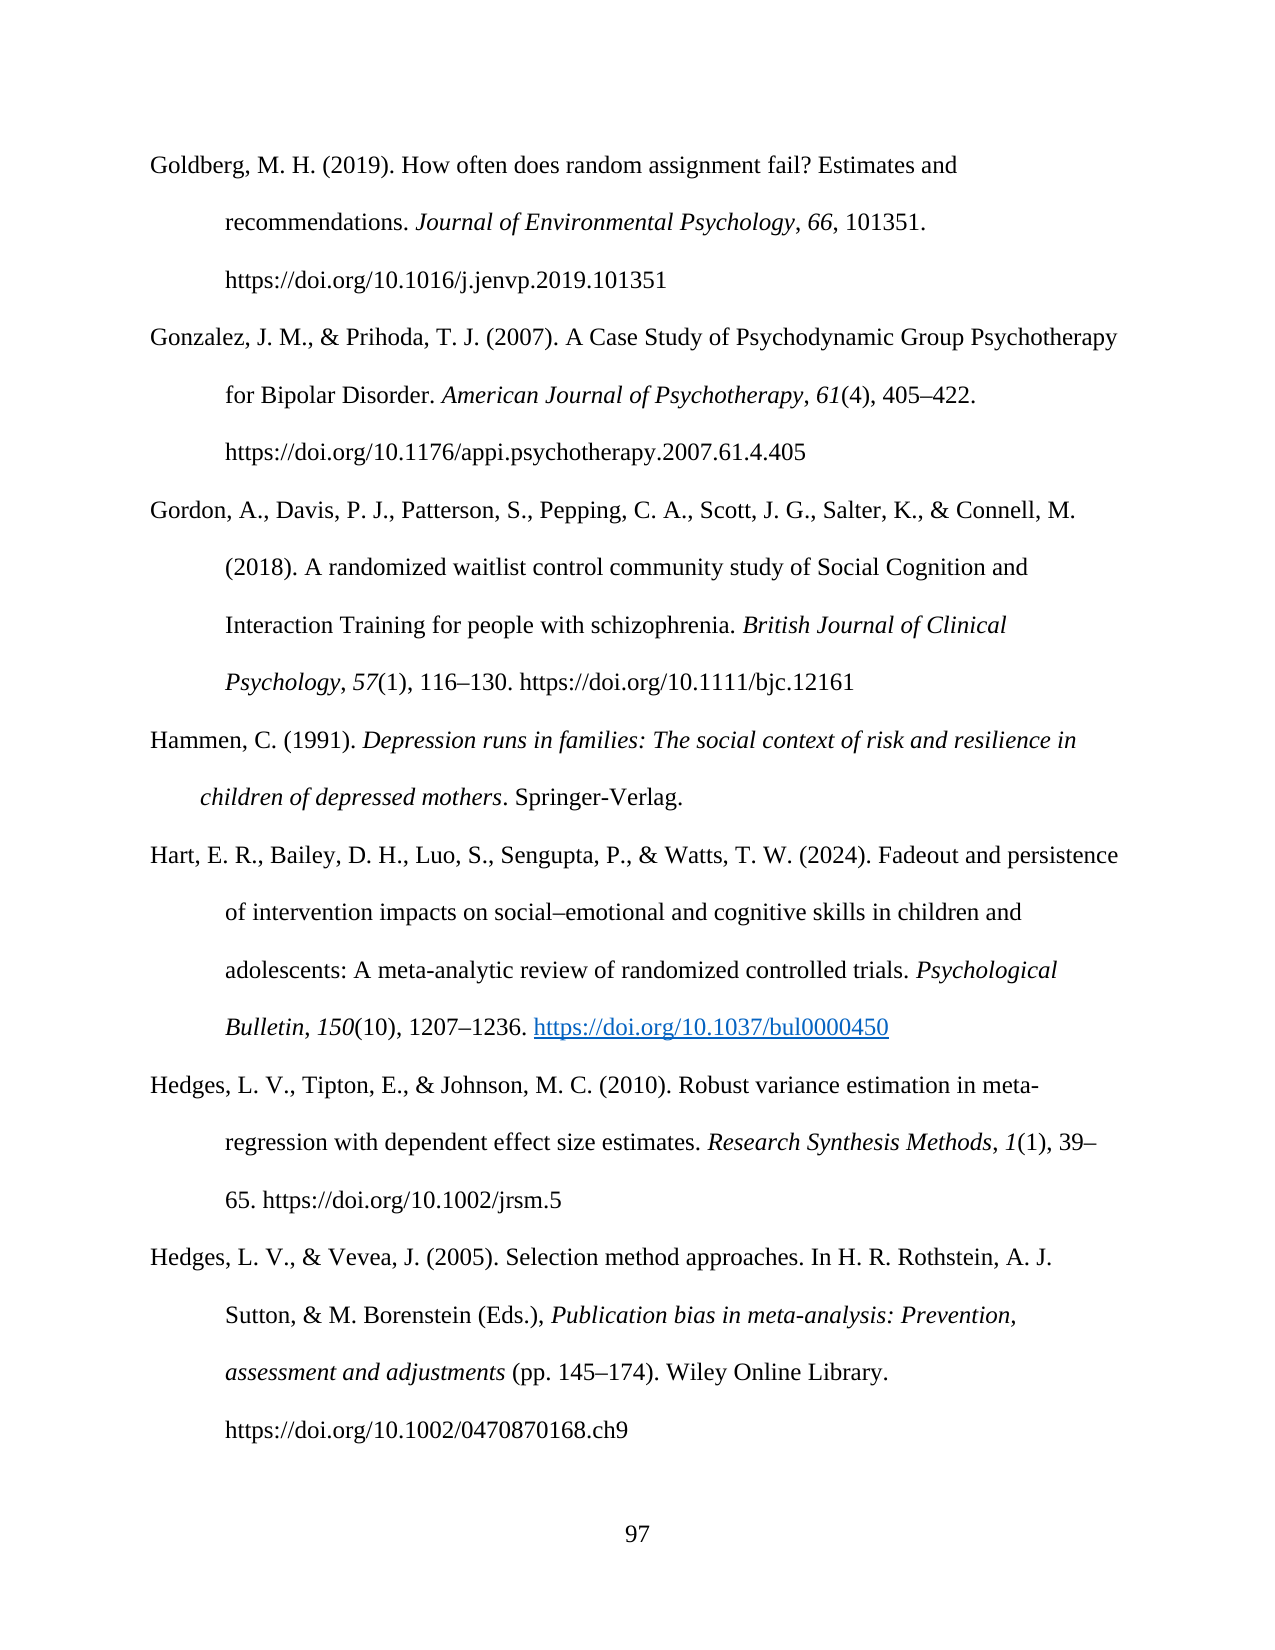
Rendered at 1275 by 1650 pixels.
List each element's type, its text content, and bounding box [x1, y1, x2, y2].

text Goldberg, M. H. (2019). How often does random assignment fail? Estimates and recommendations. Journal of Environmental Psychology, 66, 101351. https://doi.org/10.1016/j.jenvp.2019.101351 [150, 150, 1125, 294]
text Gordon, A., Davis, P. J., Patterson, S., Pepping, C. A., Scott, J. G., Salter, K., & Connell, M. (2018). A randomized waitlist control community study of Social Cognition and Interaction Training for people with schizophrenia. British Journal of Clinical Psychology, 57(1), 116–130. https://doi.org/10.1111/bjc.12161 [150, 495, 1125, 696]
text Hedges, L. V., Tipton, E., & Johnson, M. C. (2010). Robust variance estimation in meta‐regression with dependent effect size estimates. Research Synthesis Methods, 1(1), 39–65. https://doi.org/10.1002/jrsm.5 [150, 1070, 1125, 1214]
text Gonzalez, J. M., & Prihoda, T. J. (2007). A Case Study of Psychodynamic Group Psychotherapy for Bipolar Disorder. American Journal of Psychotherapy, 61(4), 405–422. https://doi.org/10.1176/appi.psychotherapy.2007.61.4.405 [150, 322, 1125, 466]
text Hart, E. R., Bailey, D. H., Luo, S., Sengupta, P., & Watts, T. W. (2024). Fadeout and persistence of intervention impacts on social–emotional and cognitive skills in children and adolescents: A meta-analytic review of randomized controlled trials. Psychological Bulletin, 150(10), 1207–1236. https://doi.org/10.1037/bul0000450 [150, 840, 1125, 1041]
text Hedges, L. V., & Vevea, J. (2005). Selection method approaches. In H. R. Rothstein, A. J. Sutton, & M. Borenstein (Eds.), Publication bias in meta-analysis: Prevention, assessment and adjustments (pp. 145–174). Wiley Online Library. https://doi.org/10.1002/0470870168.ch9 [150, 1242, 1125, 1444]
text Hammen, C. (1991). Depression runs in families: The social context of risk and resilience in children of depressed mothers. Springer-Verlag. [150, 725, 1125, 811]
